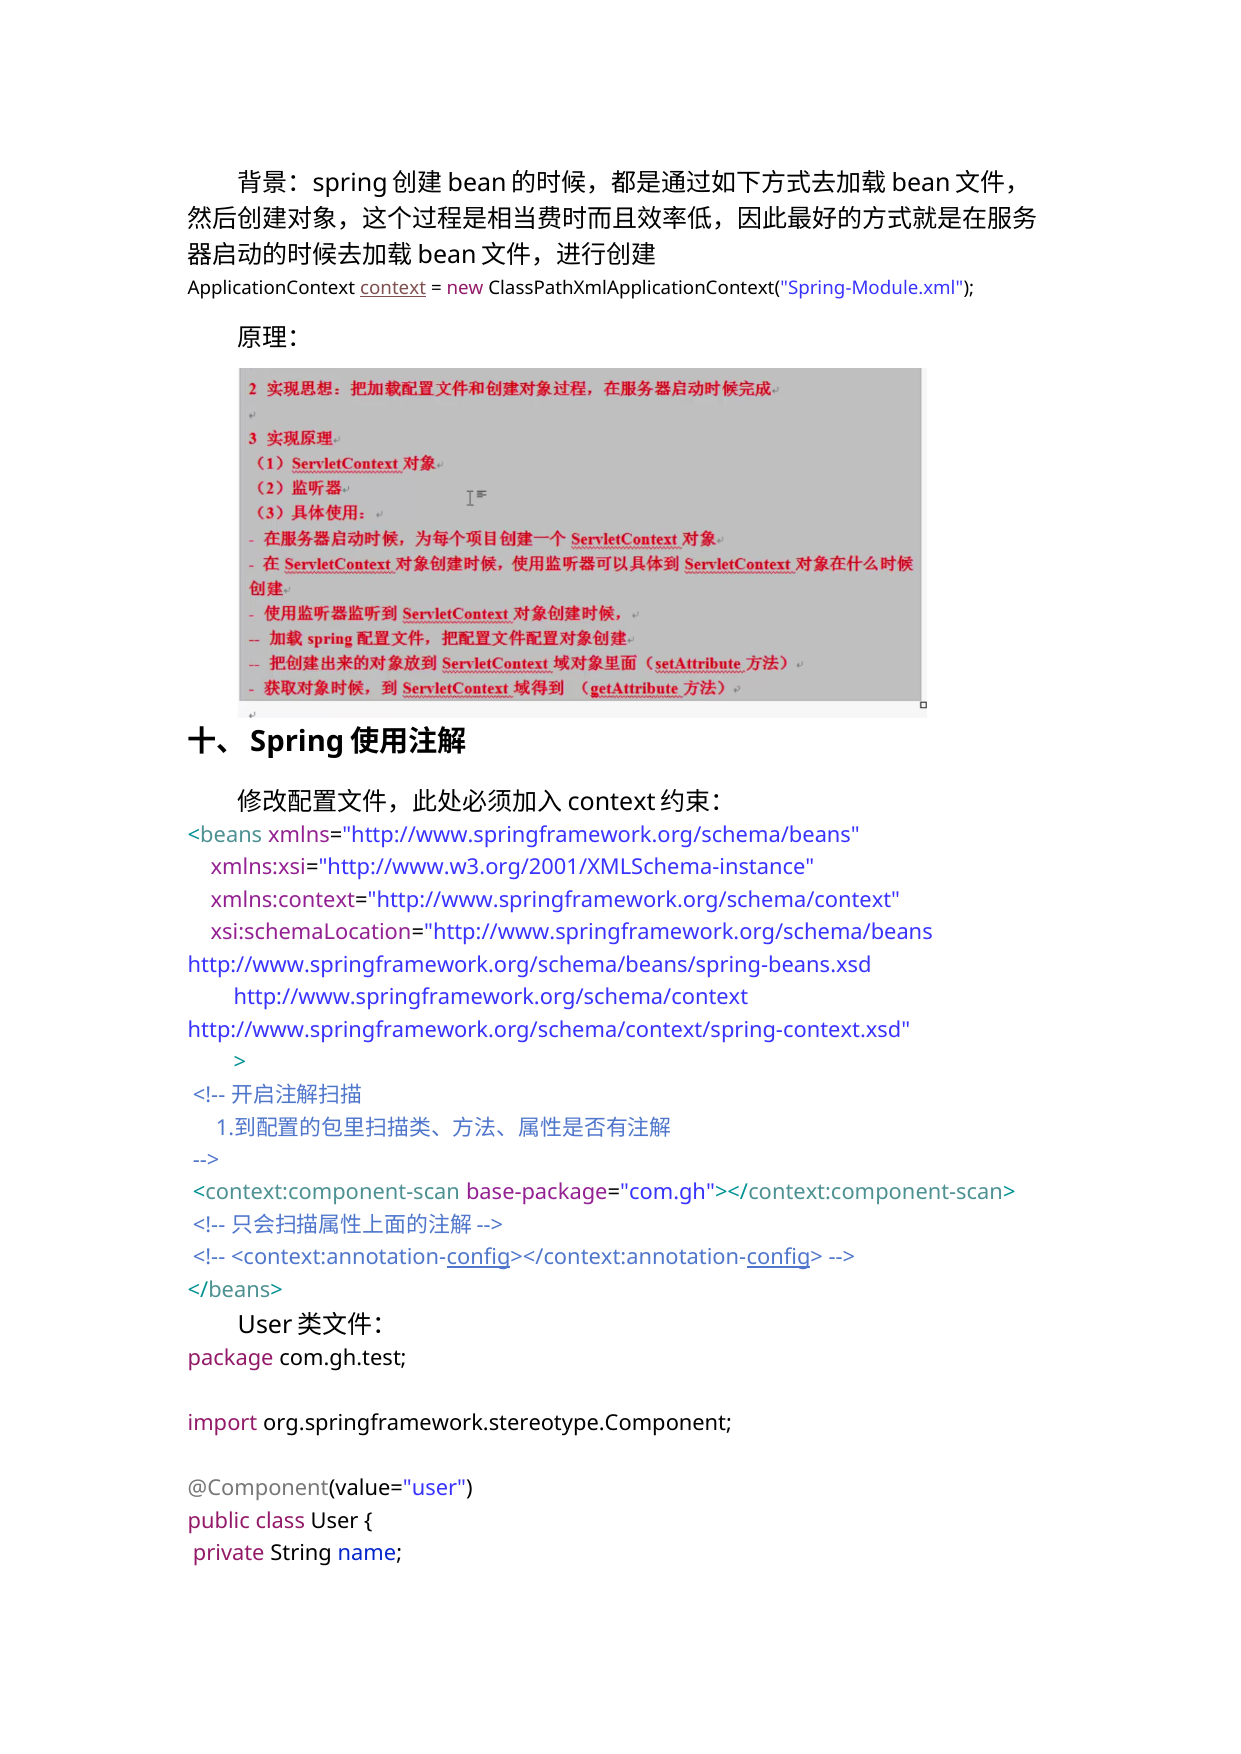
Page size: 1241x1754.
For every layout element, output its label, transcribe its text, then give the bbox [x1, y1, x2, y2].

text </beans> [187, 1272, 1053, 1305]
text xmlns:context="http://www.springframework.org/schema/context" [187, 882, 1053, 915]
text ApplicationContext context = new ClassPathXmlApplicationContext("Spring-Module.xml"); [187, 271, 1053, 303]
text private String name; [187, 1536, 1053, 1568]
text <!-- 开启注解扫描 [187, 1077, 1053, 1110]
text <beans xmlns="http://www.springframework.org/schema/beans" [187, 817, 1053, 850]
text http://www.springframework.org/schema/context http://www.springframework.org/schema/context/spring-context.xsd" [187, 980, 1053, 1045]
text 背景：spring创建bean的时候，都是通过如下方式去加载bean文件，然后创建对象，这个过程是相当费时而且效率低，因此最好的方式就是在服务器启动的时候去加载bean文件，进行创建 [187, 162, 1053, 271]
text <!-- 只会扫描属性上面的注解 --> [187, 1207, 1053, 1240]
picture [237, 368, 928, 718]
list Spring使用注解 [187, 718, 1053, 760]
text public class User { [187, 1503, 1053, 1536]
text 原理： [227, 303, 1053, 368]
text 修改配置文件，此处必须加入context约束： [187, 781, 1053, 817]
text --> [187, 1142, 1053, 1175]
text import org.springframework.stereotype.Component; [187, 1406, 1053, 1438]
text xmlns:xsi="http://www.w3.org/2001/XMLSchema-instance" [187, 850, 1053, 882]
text > [187, 1045, 1053, 1077]
text <context:component-scan base-package="com.gh"></context:component-scan> [187, 1175, 1053, 1207]
text package com.gh.test; [187, 1341, 1053, 1373]
text xsi:schemaLocation="http://www.springframework.org/schema/beans http://www.springframework.org/schema/beans/spring-beans.xsd [187, 915, 1053, 980]
text <!-- <context:annotation-config></context:annotation-config> --> [187, 1240, 1053, 1272]
text User类文件： [187, 1305, 1053, 1341]
text 1.到配置的包里扫描类、方法、属性是否有注解 [187, 1110, 1053, 1142]
text @Component(value="user") [187, 1471, 1053, 1503]
